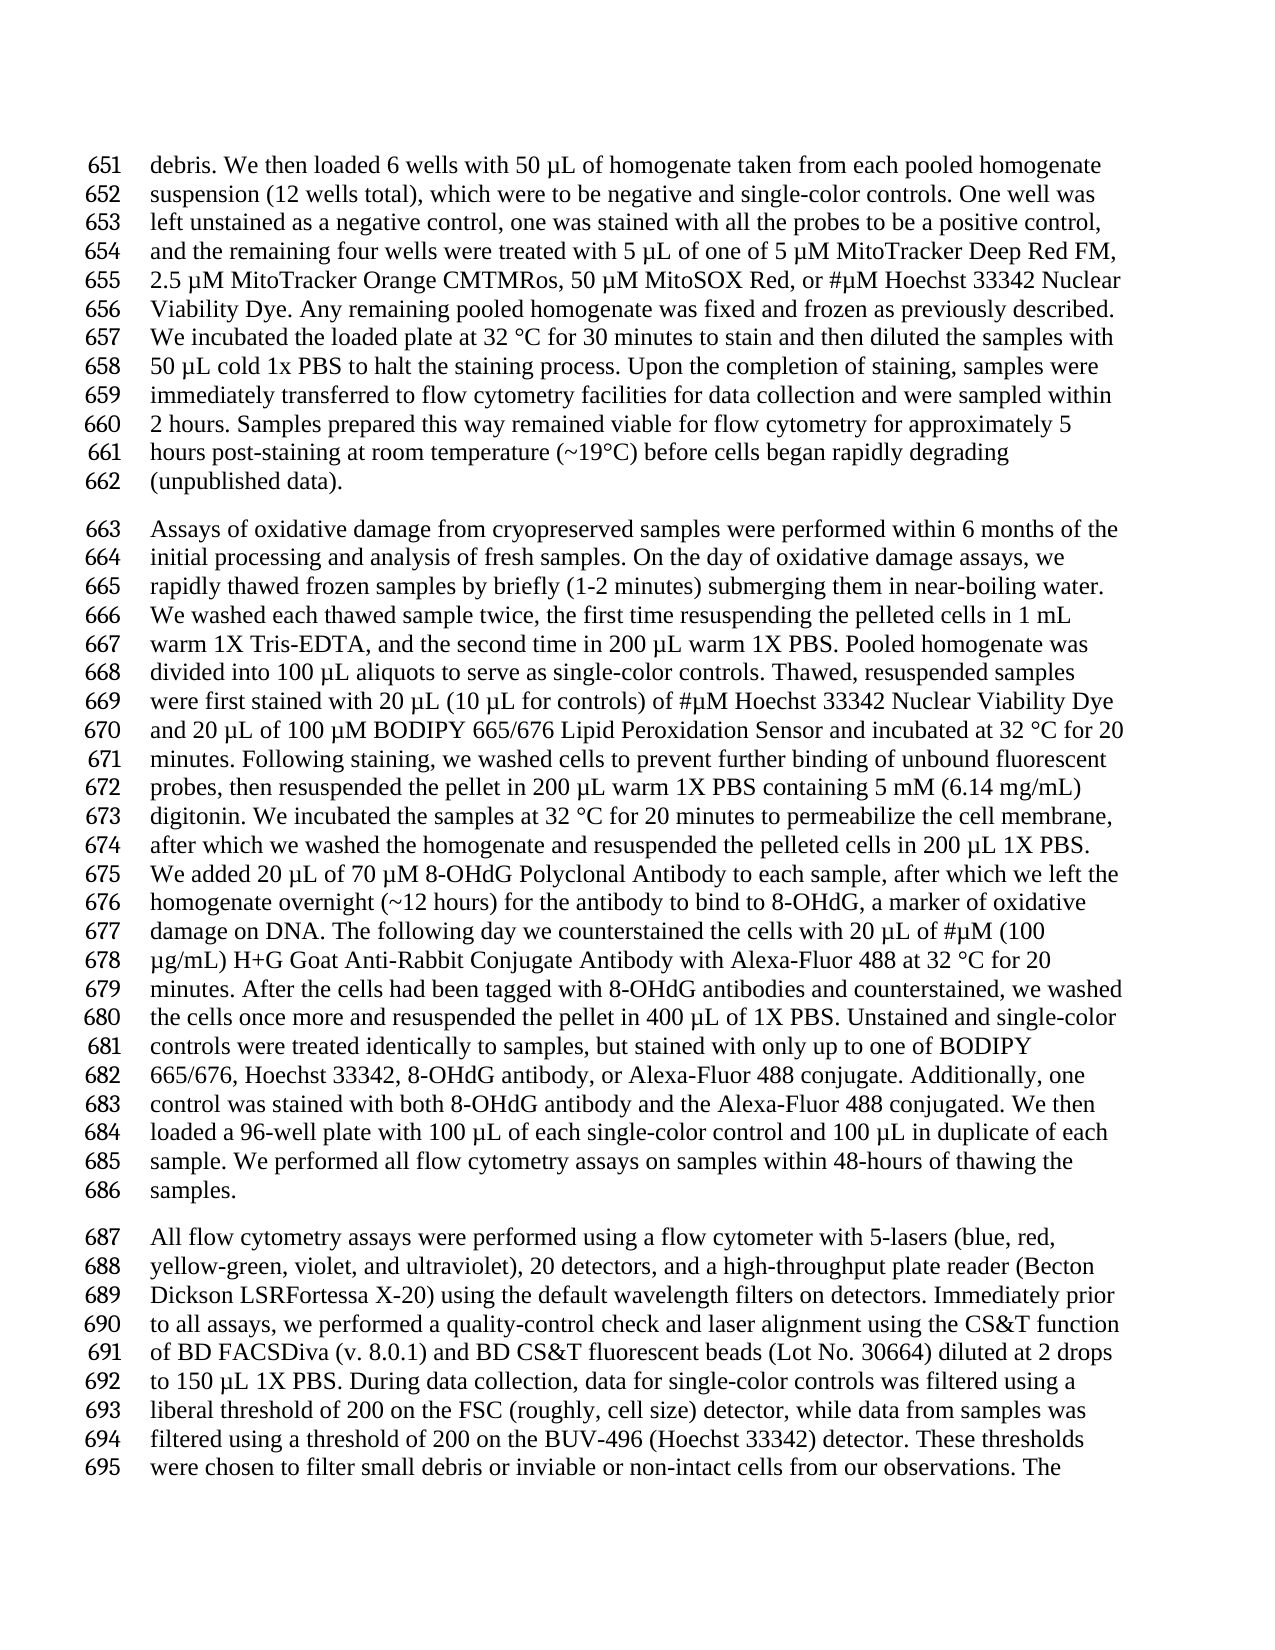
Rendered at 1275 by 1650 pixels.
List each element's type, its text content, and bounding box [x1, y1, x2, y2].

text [150, 1222, 1125, 1481]
text Assays of oxidative damage from cryopreserved samples were performed within 6 months of the initial processing and analysis of fresh samples. On the day of oxidative damage assays, we rapidly thawed frozen samples by briefly (1-2 minutes) submerging them in near-boiling water. We washed each thawed sample twice, the first time resuspending the pelleted cells in 1 mL warm 1X Tris-EDTA, and the second time in 200 µL warm 1X PBS. Pooled homogenate was divided into 100 µL aliquots to serve as single-color controls. Thawed, resuspended samples were first stained with 20 µL (10 µL for controls) of #µM Hoechst 33342 Nuclear Viability Dye and 20 µL of 100 µM BODIPY 665/676 Lipid Peroxidation Sensor and incubated at 32 °C for 20 minutes. Following staining, we washed cells to prevent further binding of unbound fluorescent probes, then resuspended the pellet in 200 µL warm 1X PBS containing 5 mM (6.14 mg/mL) digitonin. We incubated the samples at 32 °C for 20 minutes to permeabilize the cell membrane, after which we washed the homogenate and resuspended the pelleted cells in 200 µL 1X PBS. We added 20 µL of 70 µM 8-OHdG Polyclonal Antibody to each sample, after which we left the homogenate overnight (~12 hours) for the antibody to bind to 8-OHdG, a marker of oxidative damage on DNA. The following day we counterstained the cells with 20 µL of #µM (100 µg/mL) H+G Goat Anti-Rabbit Conjugate Antibody with Alexa-Fluor 488 at 32 °C for 20 minutes. After the cells had been tagged with 8-OHdG antibodies and counterstained, we washed the cells once more and resuspended the pellet in 400 µL of 1X PBS. Unstained and single-color controls were treated identically to samples, but stained with only up to one of BODIPY 665/676, Hoechst 33342, 8-OHdG antibody, or Alexa-Fluor 488 conjugate. Additionally, one control was stained with both 8-OHdG antibody and the Alexa-Fluor 488 conjugated. We then loaded a 96-well plate with 100 µL of each single-color control and 100 µL in duplicate of each sample. We performed all flow cytometry assays on samples within 48-hours of thawing the samples. [150, 514, 1125, 1204]
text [150, 150, 1125, 495]
